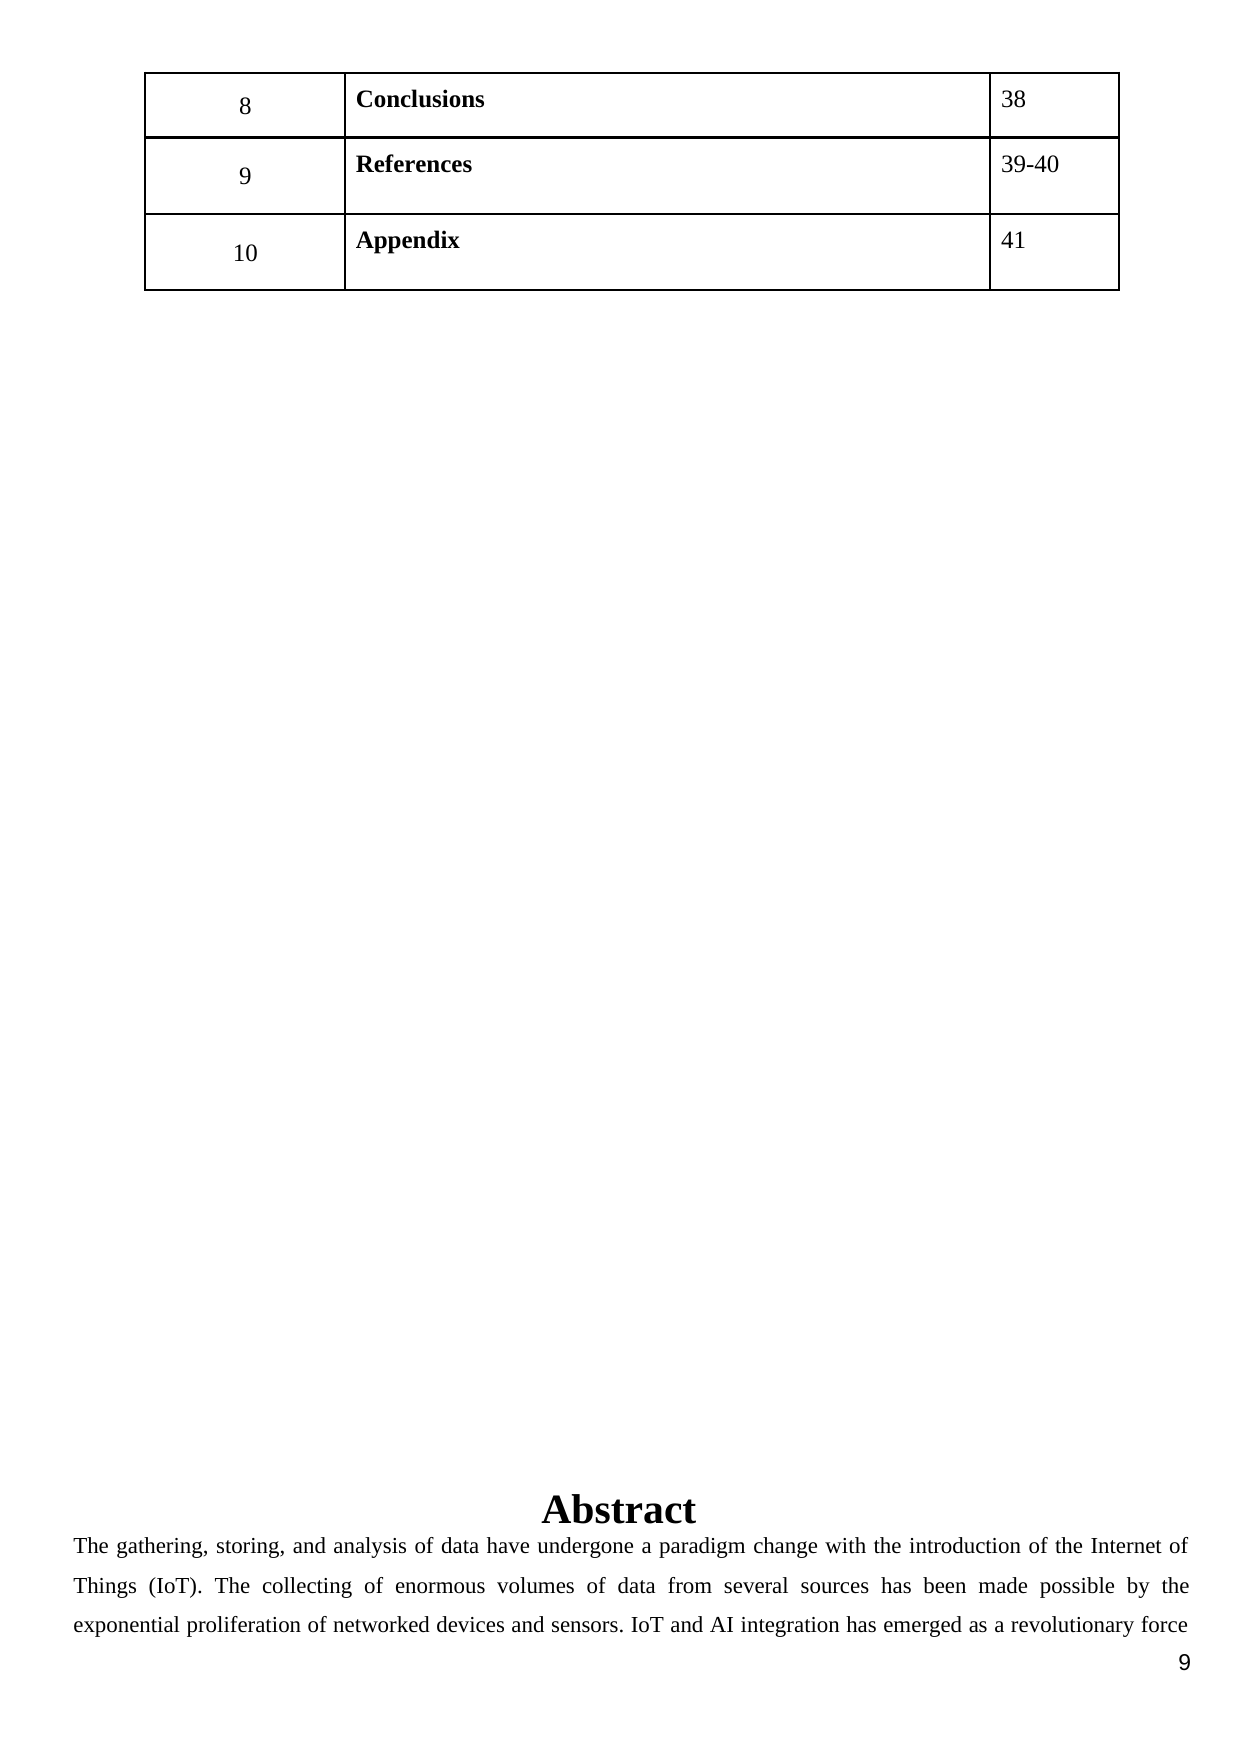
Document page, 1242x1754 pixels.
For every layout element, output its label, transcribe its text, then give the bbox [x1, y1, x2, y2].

table_cell Appendix [346, 215, 989, 289]
table_cell 10 [146, 215, 344, 289]
table_cell Conclusions [346, 74, 989, 136]
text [73, 1532, 1191, 1638]
text Abstract [541, 1484, 1191, 1532]
table_cell 9 [146, 139, 344, 213]
table_cell 41 [991, 215, 1118, 289]
table_cell 38 [991, 74, 1118, 136]
table_cell References [346, 139, 989, 213]
table_cell 39-40 [991, 139, 1118, 213]
table_cell 8 [146, 74, 344, 136]
